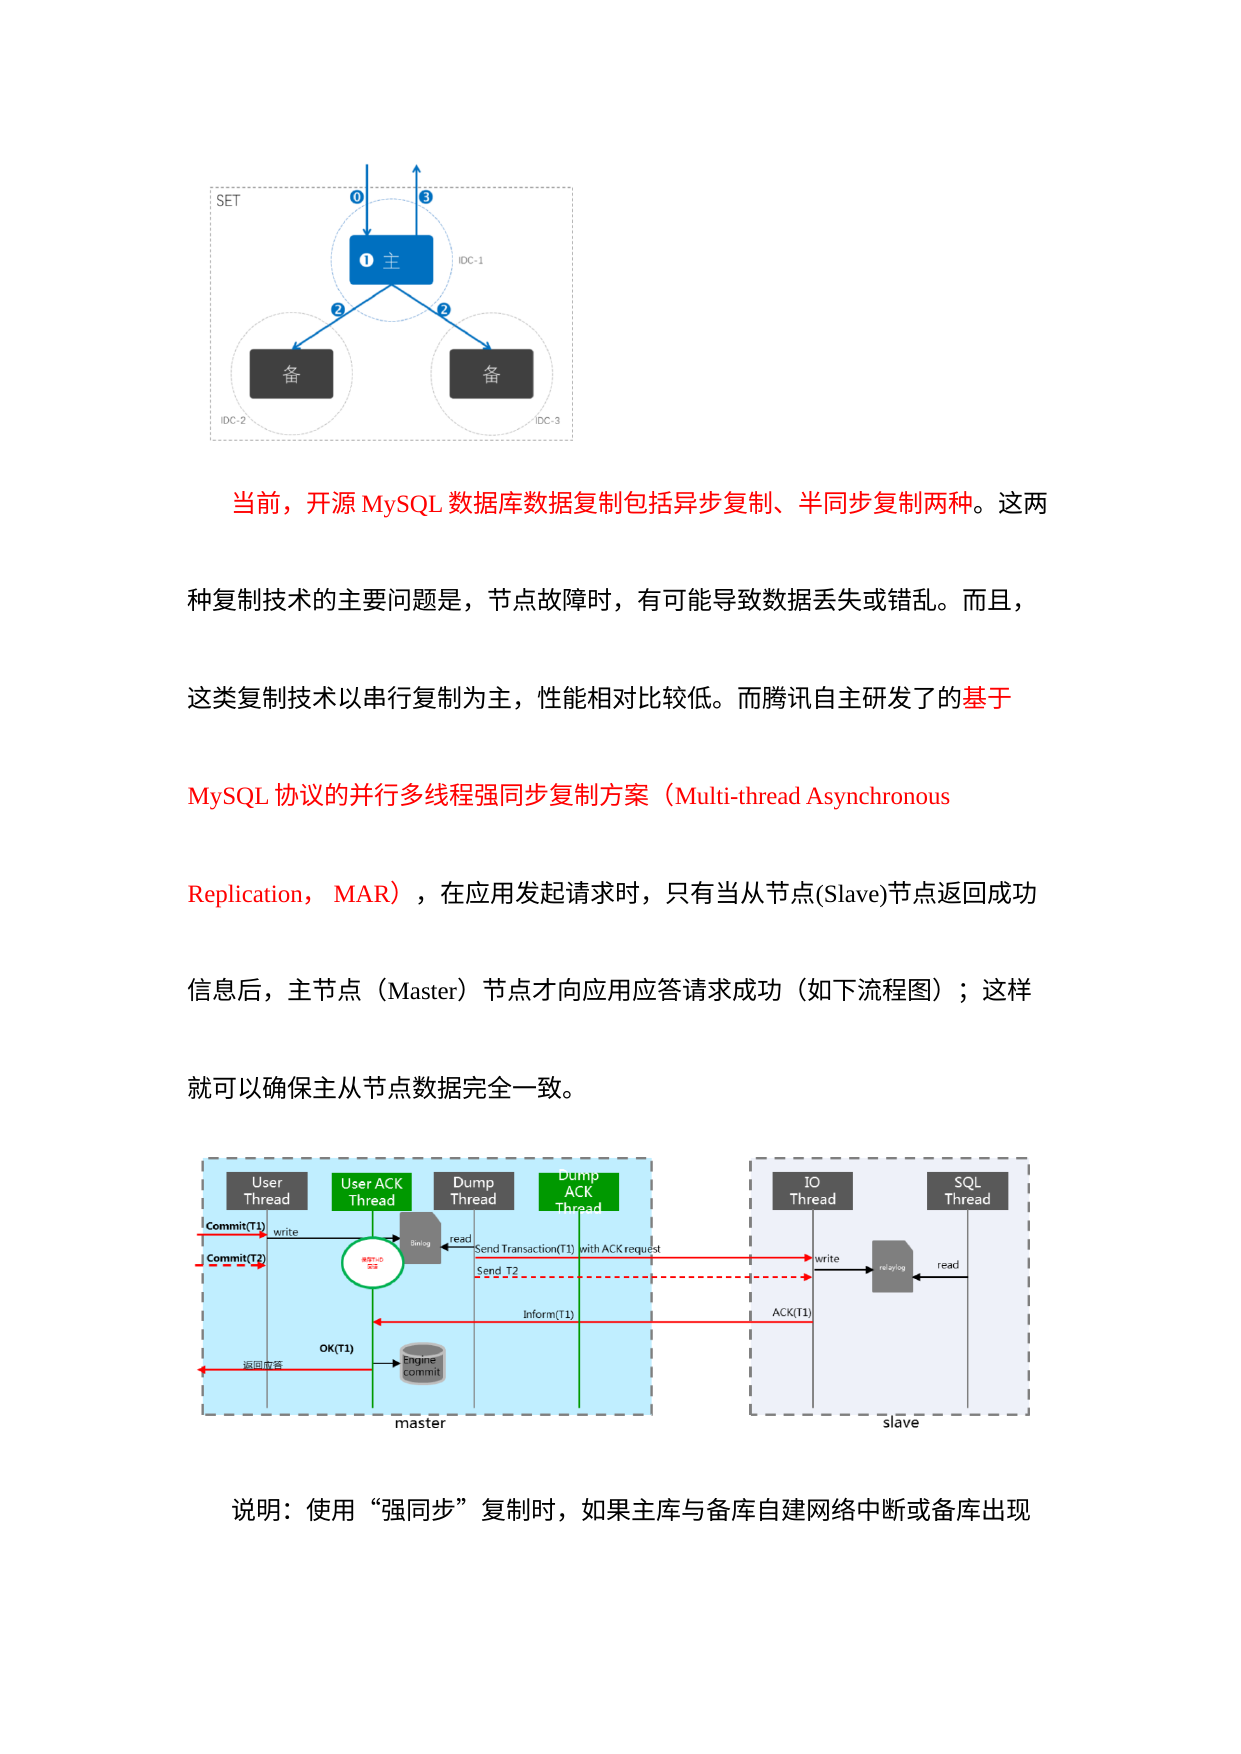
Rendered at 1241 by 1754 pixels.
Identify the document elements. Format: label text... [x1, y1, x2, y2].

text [187, 1476, 1053, 1541]
picture [187, 1150, 1053, 1449]
text 当前，开源MySQL数据库数据复制包括异步复制、半同步复制两种。这两种复制技术的主要问题是，节点故障时，有可能导致数据丢失或错乱。而且，这类复制技术以串行复制为主，性能相对比较低。而腾讯自主研发了的基于MySQL协议的并行多线程强同步复制方案（Multi-thread Asynchronous Replication， MAR），在应用发起请求时，只有当从节点(Slave)节点返回成功信息后，主节点（Master）节点才向应用应答请求成功（如下流程图）；这样就可以确保主从节点数据完全一致。 [187, 469, 1053, 1119]
picture [187, 162, 603, 454]
